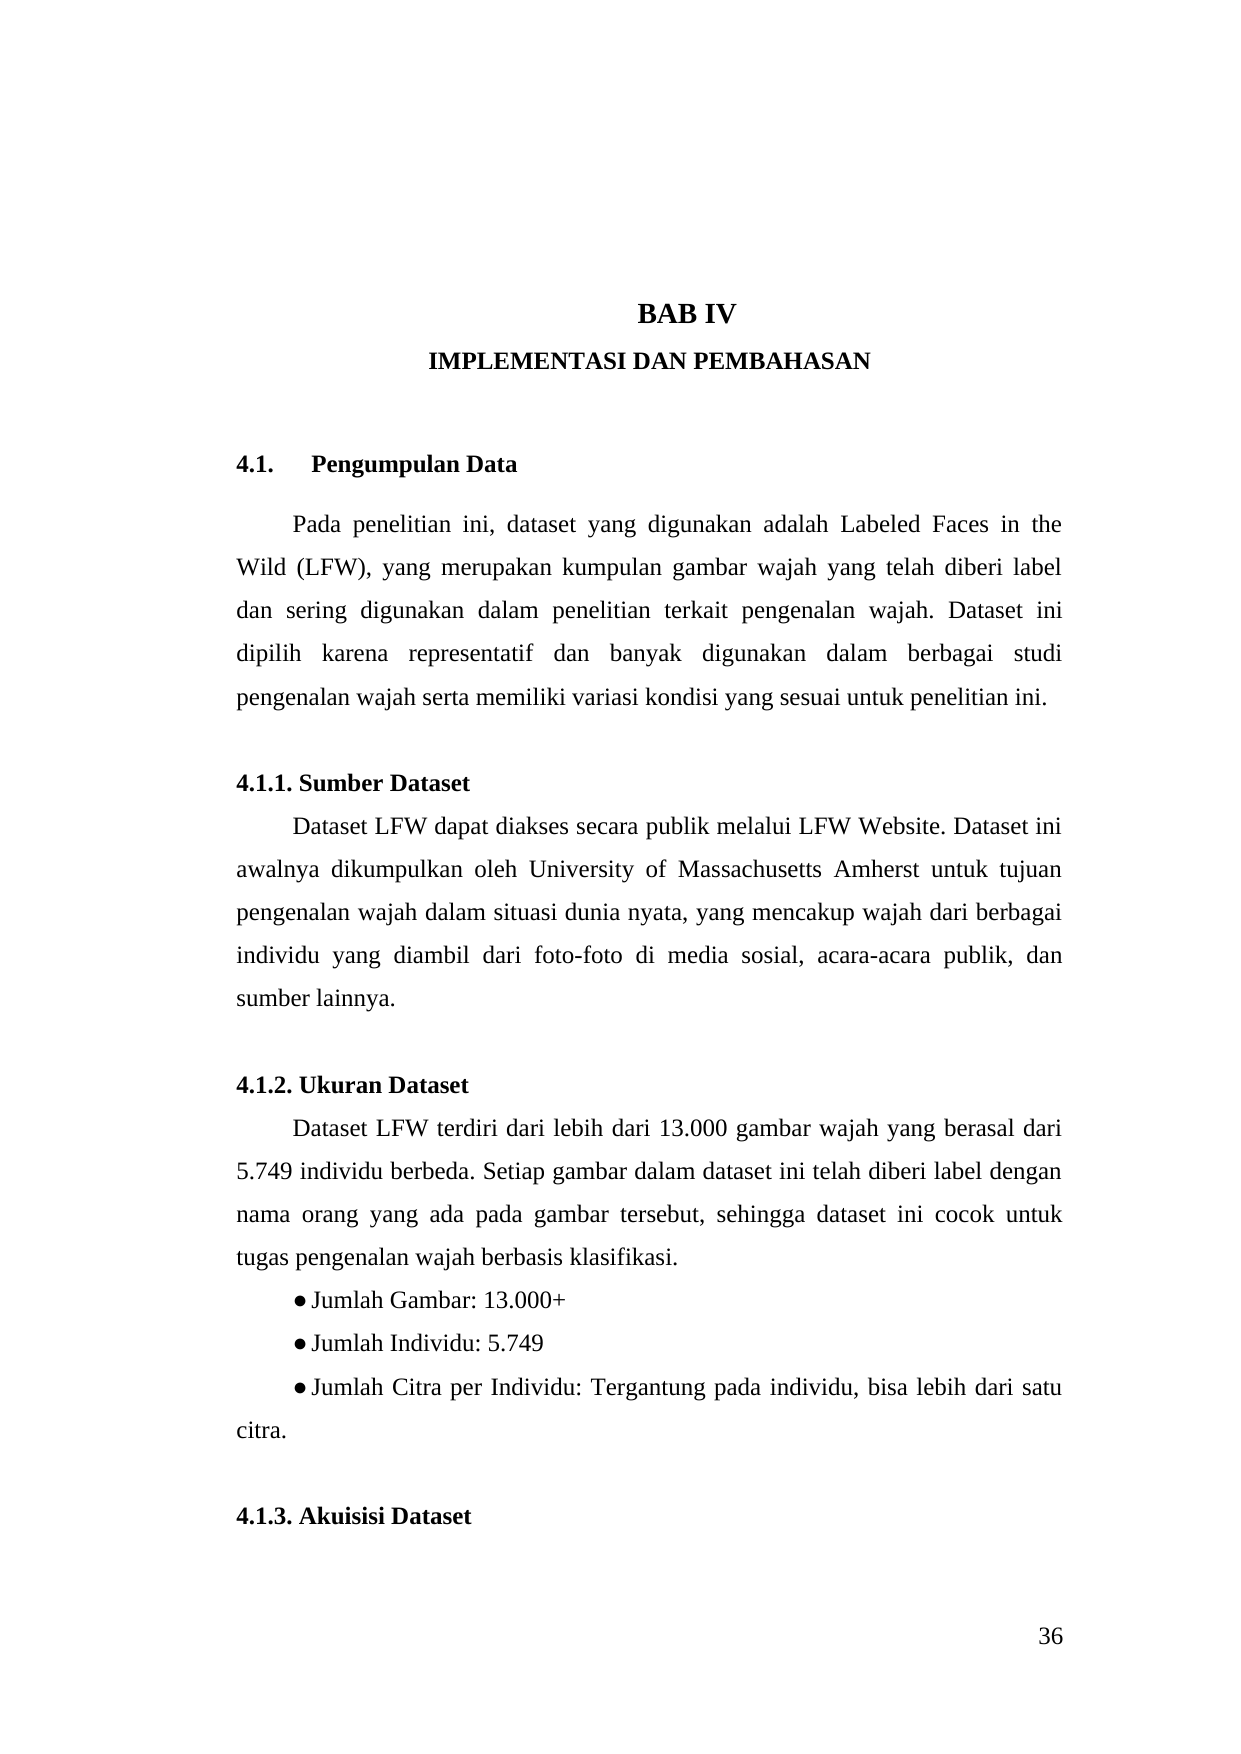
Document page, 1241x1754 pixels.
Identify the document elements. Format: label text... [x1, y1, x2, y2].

text 4.1.2. Ukuran Dataset [236, 1070, 1063, 1098]
subtitle Pengumpulan Data [236, 449, 1063, 478]
text Dataset LFW terdiri dari lebih dari 13.000 gambar wajah yang berasal dari 5.749 individu berbeda. Setiap gambar dalam dataset ini telah diberi label dengan nama orang yang ada pada gambar tersebut, sehingga dataset ini cocok untuk tugas pengenalan wajah berbasis klasifikasi. [236, 1113, 1063, 1271]
text Dataset LFW dapat diakses secara publik melalui LFW Website. Dataset ini awalnya dikumpulkan oleh University of Massachusetts Amherst untuk tujuan pengenalan wajah dalam situasi dunia nyata, yang mencakup wajah dari berbagai individu yang diambil dari foto-foto di media sosial, acara-acara publik, dan sumber lainnya. [236, 811, 1063, 1012]
list Jumlah Individu: 5.749 [236, 1328, 1063, 1357]
list Jumlah Gambar: 13.000+ [236, 1285, 1063, 1314]
text Pada penelitian ini, dataset yang digunakan adalah Labeled Faces in the Wild (LFW), yang merupakan kumpulan gambar wajah yang telah diberi label dan sering digunakan dalam penelitian terkait pengenalan wajah. Dataset ini dipilih karena representatif dan banyak digunakan dalam berbagai studi pengenalan wajah serta memiliki variasi kondisi yang sesuai untuk penelitian ini. [236, 509, 1063, 710]
text 4.1.1. Sumber Dataset [236, 768, 1063, 797]
text IMPLEMENTASI DAN PEMBAHASAN [236, 346, 1063, 375]
text 4.1.3. Akuisisi Dataset [236, 1501, 1063, 1530]
subtitle BAB IV [311, 296, 1063, 329]
list Jumlah Citra per Individu: Tergantung pada individu, bisa lebih dari satu citra. [236, 1372, 1063, 1443]
